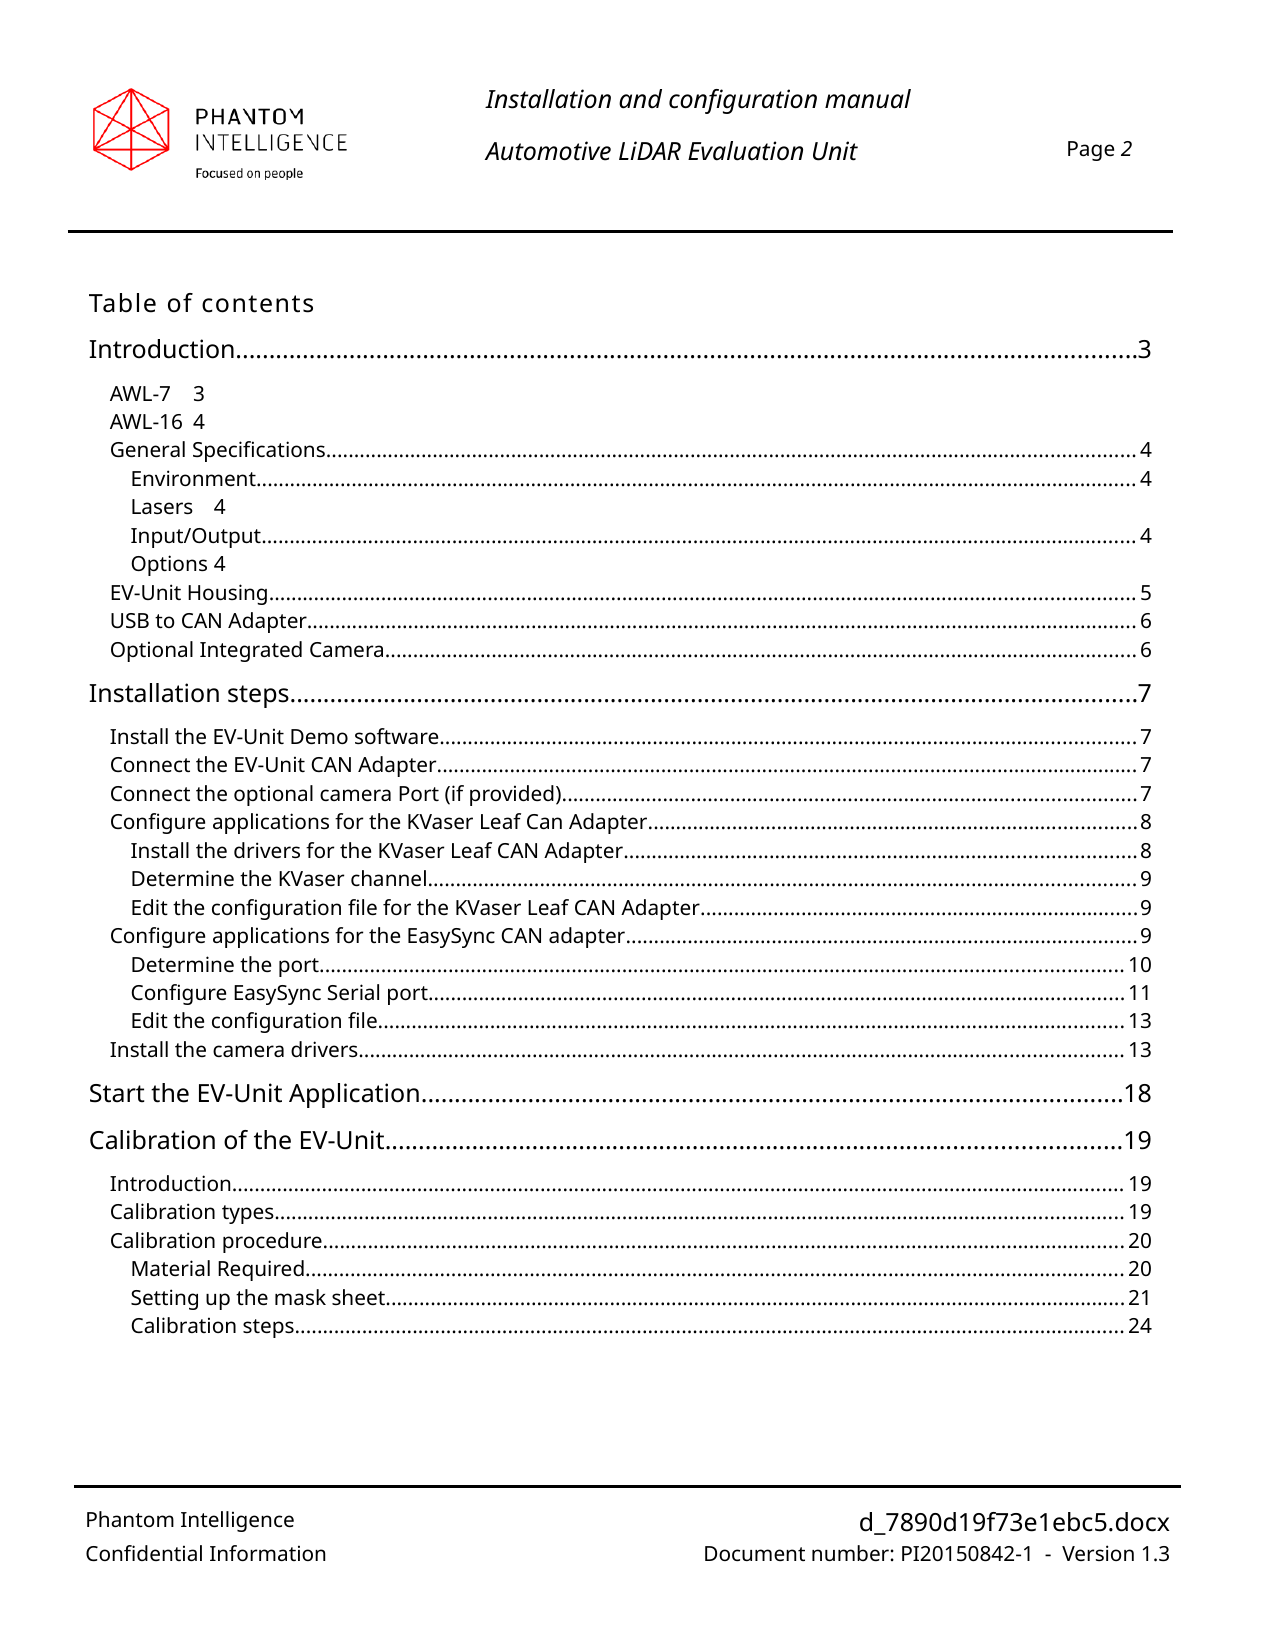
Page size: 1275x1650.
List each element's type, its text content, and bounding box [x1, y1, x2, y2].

text Optional Integrated Camera 6 [109, 635, 1152, 663]
text Configure applications for the EasySync CAN adapter 9 [109, 921, 1152, 950]
text AWL-7 3 [109, 379, 1152, 407]
text Configure applications for the KVaser Leaf Can Adapter 8 [109, 807, 1152, 836]
text Install the camera drivers 13 [109, 1035, 1152, 1063]
text Lasers 4 [130, 492, 1152, 521]
text Start the EV-Unit Application 18 [89, 1076, 1152, 1110]
text Connect the optional camera Port (if provided) 7 [109, 779, 1152, 807]
text Options 4 [130, 549, 1152, 578]
text Calibration types 19 [109, 1197, 1152, 1226]
text Configure EasySync Serial port 11 [130, 978, 1152, 1007]
subtitle Table of contents [89, 286, 1152, 320]
text EV-Unit Housing 5 [109, 578, 1152, 606]
text Introduction 3 [89, 332, 1152, 366]
text Calibration steps 24 [130, 1311, 1152, 1340]
text AWL-16 4 [109, 407, 1152, 436]
text Material Required 20 [130, 1254, 1152, 1283]
text Setting up the mask sheet 21 [130, 1283, 1152, 1311]
text Determine the KVaser channel 9 [130, 864, 1152, 893]
text Install the EV-Unit Demo software 7 [109, 722, 1152, 751]
text General Specifications 4 [109, 436, 1152, 464]
text Edit the configuration file 13 [130, 1007, 1152, 1035]
text Edit the configuration file for the KVaser Leaf CAN Adapter 9 [130, 893, 1152, 921]
text Installation steps 7 [89, 676, 1152, 710]
text USB to CAN Adapter 6 [109, 606, 1152, 635]
text Install the drivers for the KVaser Leaf CAN Adapter 8 [130, 836, 1152, 864]
text Environment 4 [130, 464, 1152, 492]
text Connect the EV-Unit CAN Adapter 7 [109, 751, 1152, 779]
text Calibration procedure 20 [109, 1226, 1152, 1254]
text Determine the port 10 [130, 950, 1152, 978]
text Introduction 19 [109, 1169, 1152, 1197]
text Calibration of the EV-Unit 19 [89, 1122, 1152, 1157]
picture [78, 81, 357, 180]
text Input/Output 4 [130, 521, 1152, 549]
